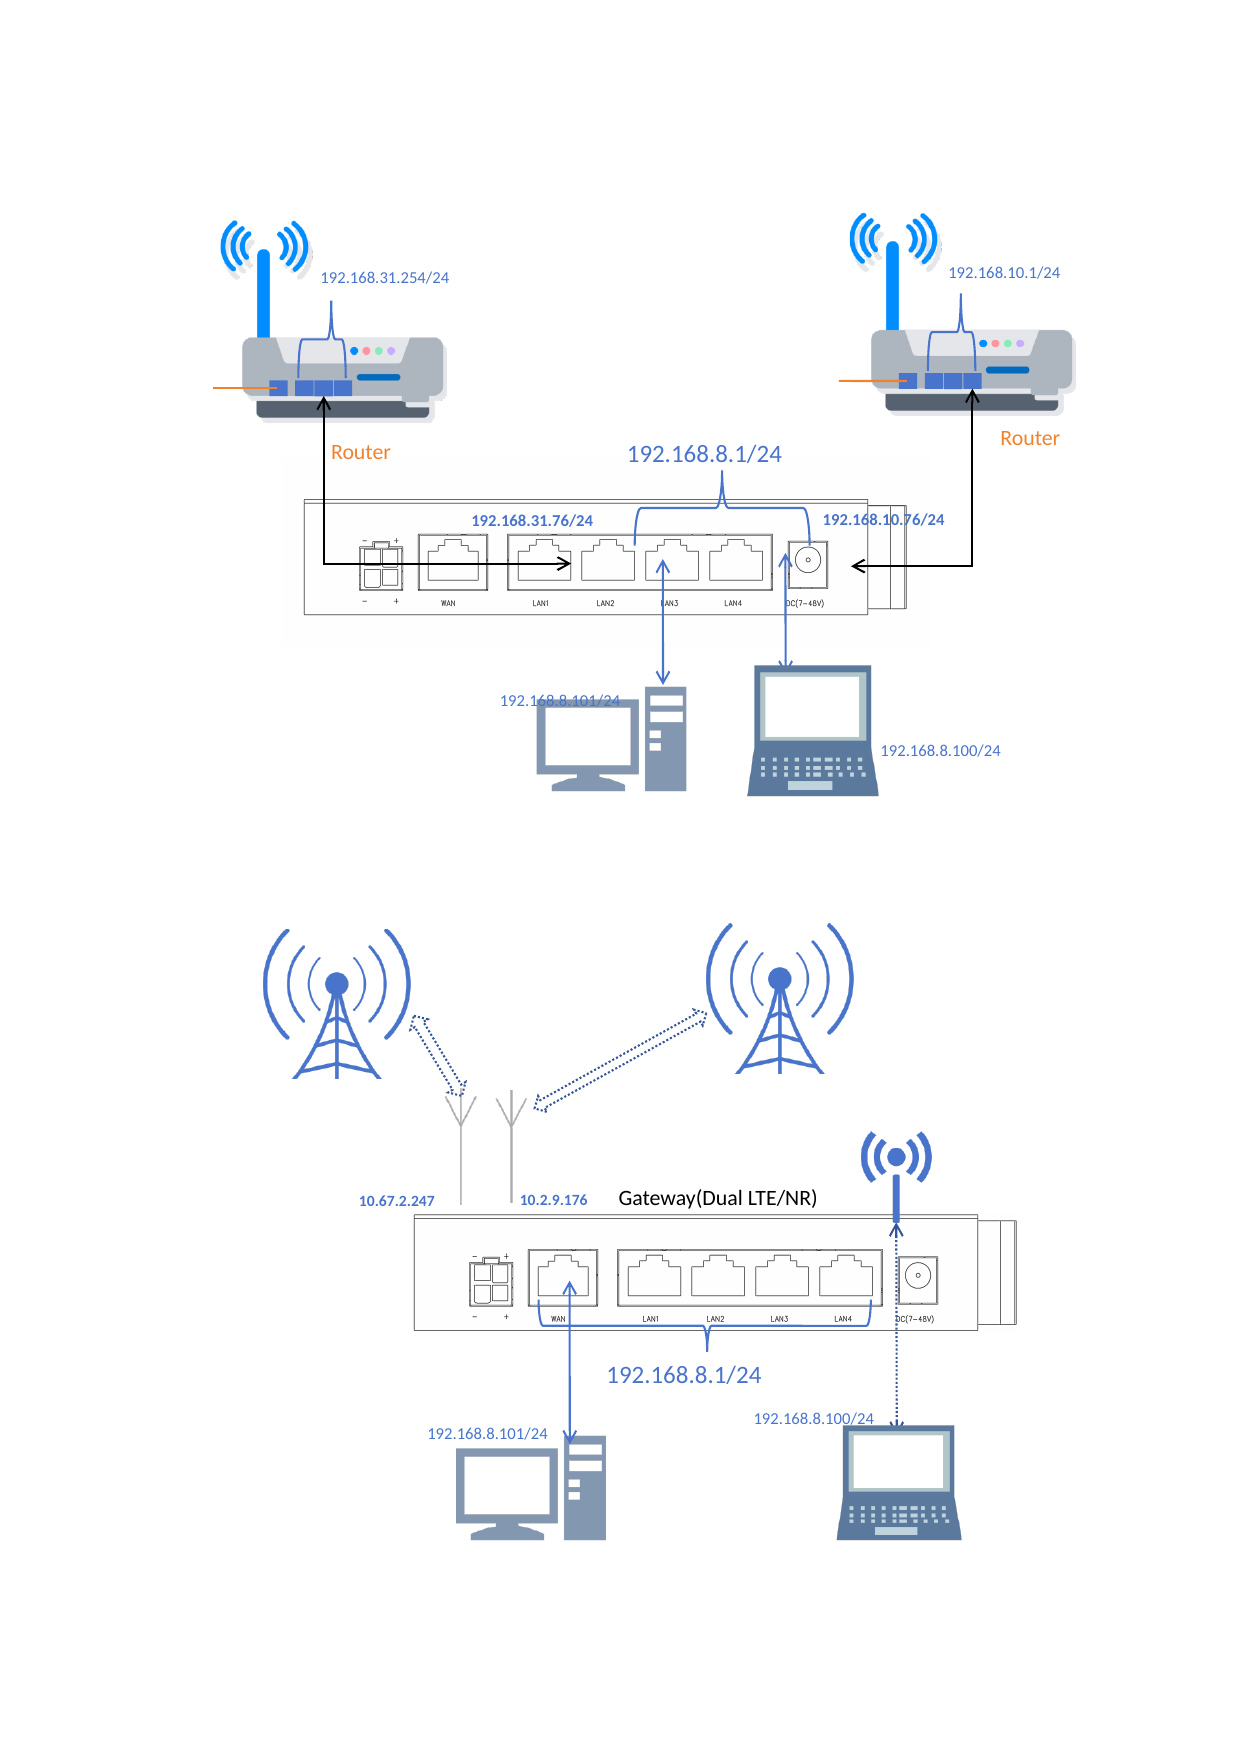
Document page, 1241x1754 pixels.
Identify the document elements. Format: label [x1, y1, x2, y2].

picture [536, 663, 687, 814]
picture [747, 665, 879, 797]
picture [704, 923, 855, 1074]
picture [411, 1131, 1019, 1333]
picture [281, 458, 933, 646]
picture [220, 208, 447, 435]
picture [262, 929, 412, 1079]
picture [456, 1413, 606, 1563]
picture [836, 1424, 962, 1541]
picture [571, 1327, 704, 1333]
picture [849, 201, 1076, 428]
picture [402, 1088, 569, 1205]
